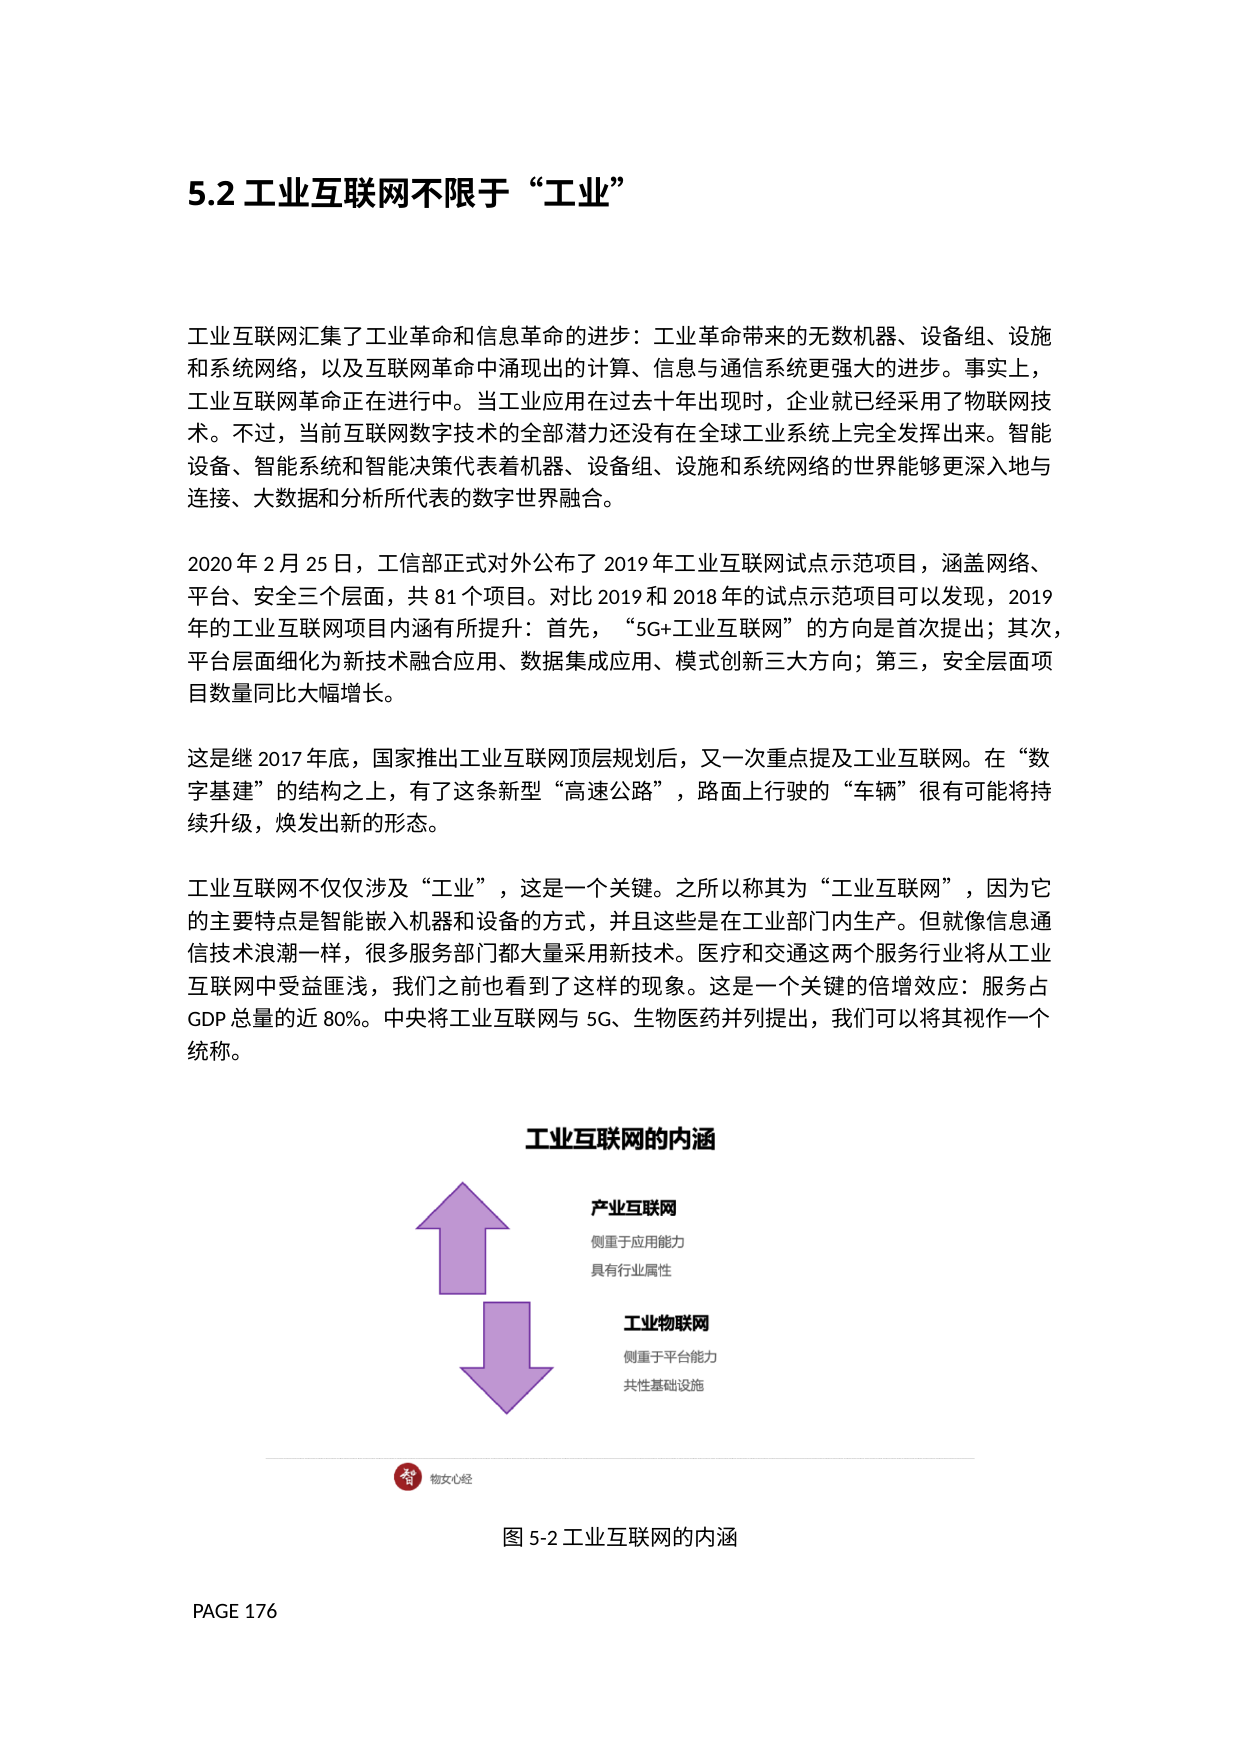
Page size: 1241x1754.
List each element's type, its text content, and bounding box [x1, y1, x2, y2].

text 这是继2017年底，国家推出工业互联网顶层规划后，又一次重点提及工业互联网。在“数字基建”的结构之上，有了这条新型“高速公路”，路面上行驶的“车辆”很有可能将持续升级，焕发出新的形态。 [187, 741, 1053, 838]
text 图5-2 工业互联网的内涵 [187, 1521, 1053, 1553]
subtitle 5.2 工业互联网不限于“工业” [187, 159, 1053, 224]
picture [265, 1098, 975, 1497]
text 2020年2月25日，工信部正式对外公布了2019年工业互联网试点示范项目，涵盖网络、平台、安全三个层面，共81个项目。对比2019和2018年的试点示范项目可以发现，2019年的工业互联网项目内涵有所提升：首先，“5G+工业互联网”的方向是首次提出；其次，平台层面细化为新技术融合应用、数据集成应用、模式创新三大方向；第三，安全层面项目数量同比大幅增长。 [187, 546, 1053, 708]
text 工业互联网汇集了工业革命和信息革命的进步：工业革命带来的无数机器、设备组、设施和系统网络，以及互联网革命中涌现出的计算、信息与通信系统更强大的进步。事实上，工业互联网革命正在进行中。当工业应用在过去十年出现时，企业就已经采用了物联网技术。不过，当前互联网数字技术的全部潜力还没有在全球工业系统上完全发挥出来。智能设备、智能系统和智能决策代表着机器、设备组、设施和系统网络的世界能够更深入地与连接、大数据和分析所代表的数字世界融合。 [187, 318, 1053, 513]
text 工业互联网不仅仅涉及“工业”，这是一个关键。之所以称其为“工业互联网”，因为它的主要特点是智能嵌入机器和设备的方式，并且这些是在工业部门内生产。但就像信息通信技术浪潮一样，很多服务部门都大量采用新技术。医疗和交通这两个服务行业将从工业互联网中受益匪浅，我们之前也看到了这样的现象。这是一个关键的倍增效应：服务占GDP总量的近80%。中央将工业互联网与5G、生物医药并列提出，我们可以将其视作一个统称。 [187, 871, 1053, 1066]
